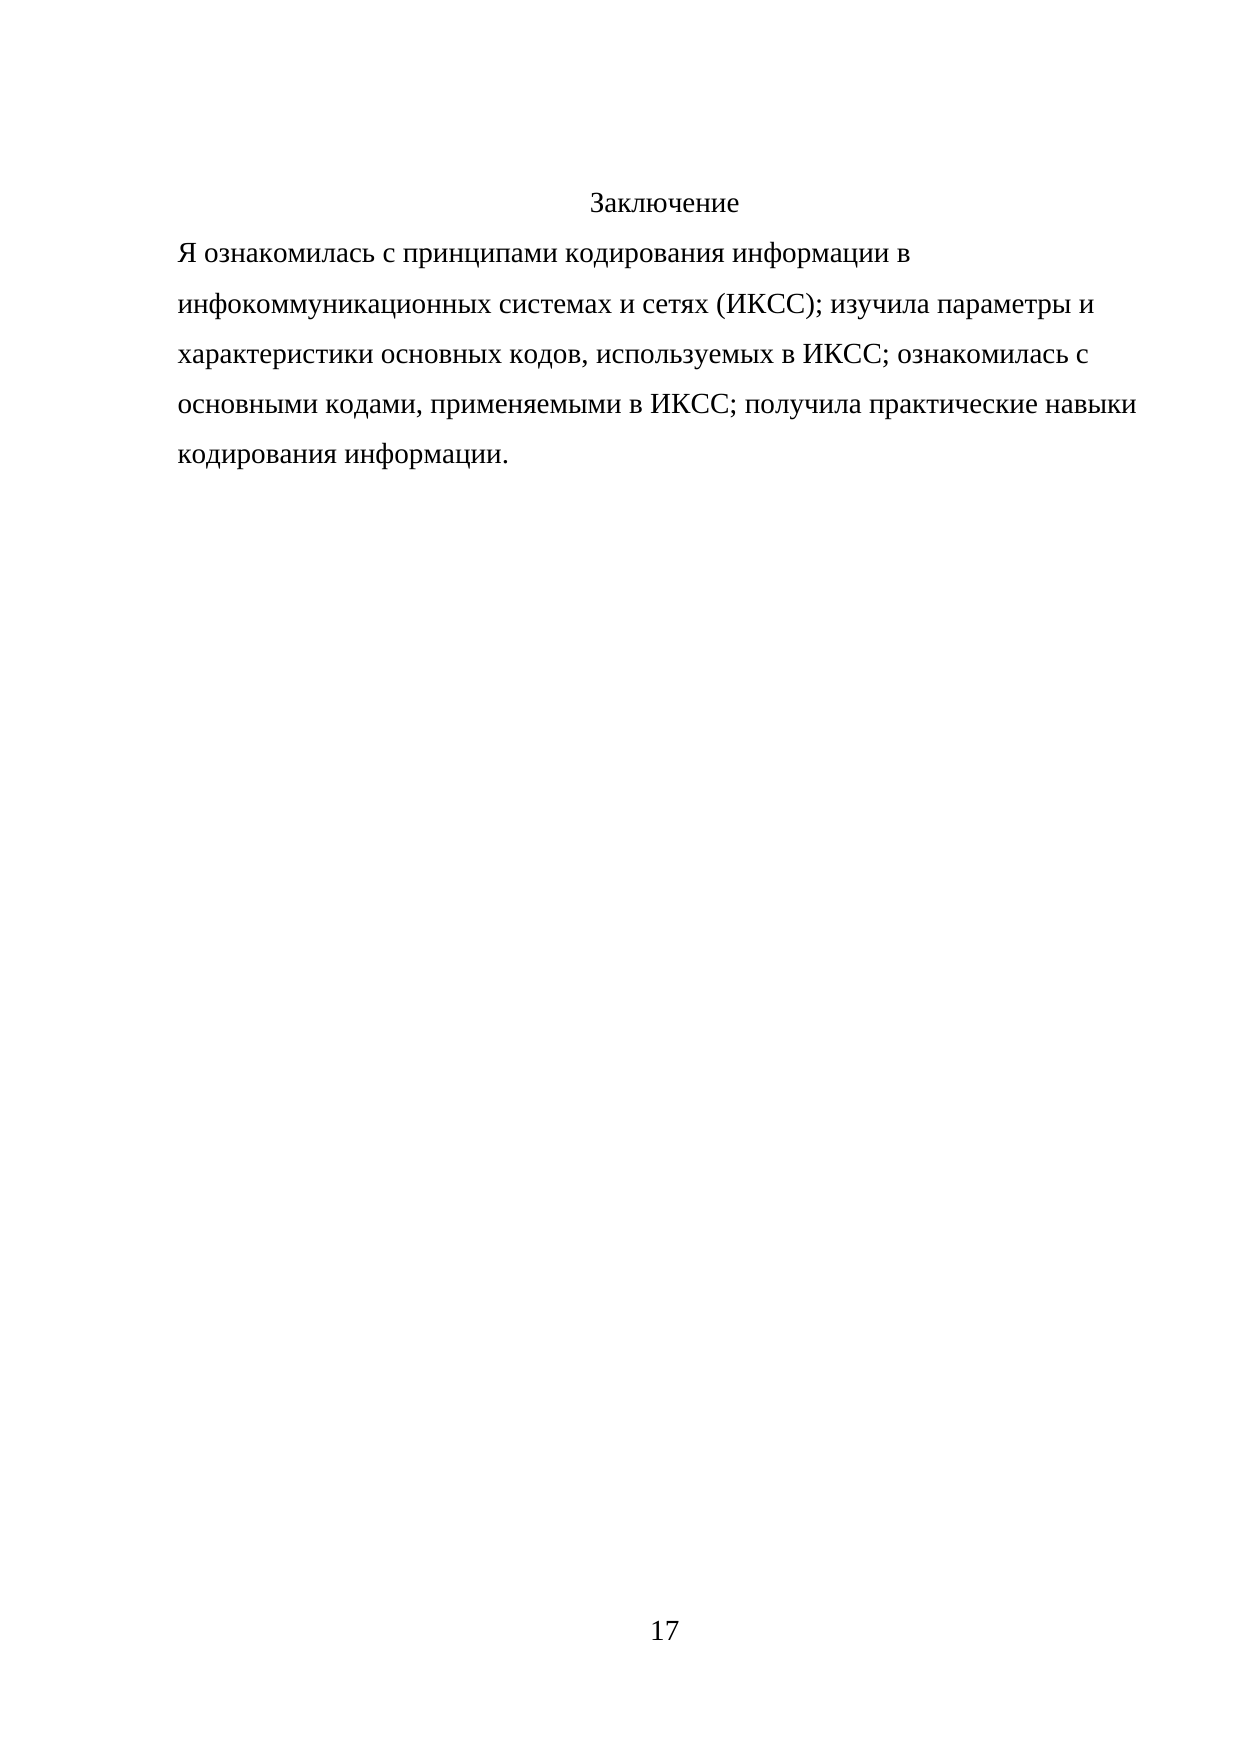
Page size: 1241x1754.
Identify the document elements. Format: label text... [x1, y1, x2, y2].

subtitle Заключение [177, 185, 1152, 219]
text Я ознакомилась с принципами кодирования информации в [177, 235, 1152, 269]
text инфокоммуникационных системах и сетях (ИКСС); изучила параметры и характеристики основных кодов, используемых в ИКСС; ознакомилась с основными кодами, применяемыми в ИКСС; получила практические навыки кодирования информации. [177, 286, 1152, 470]
